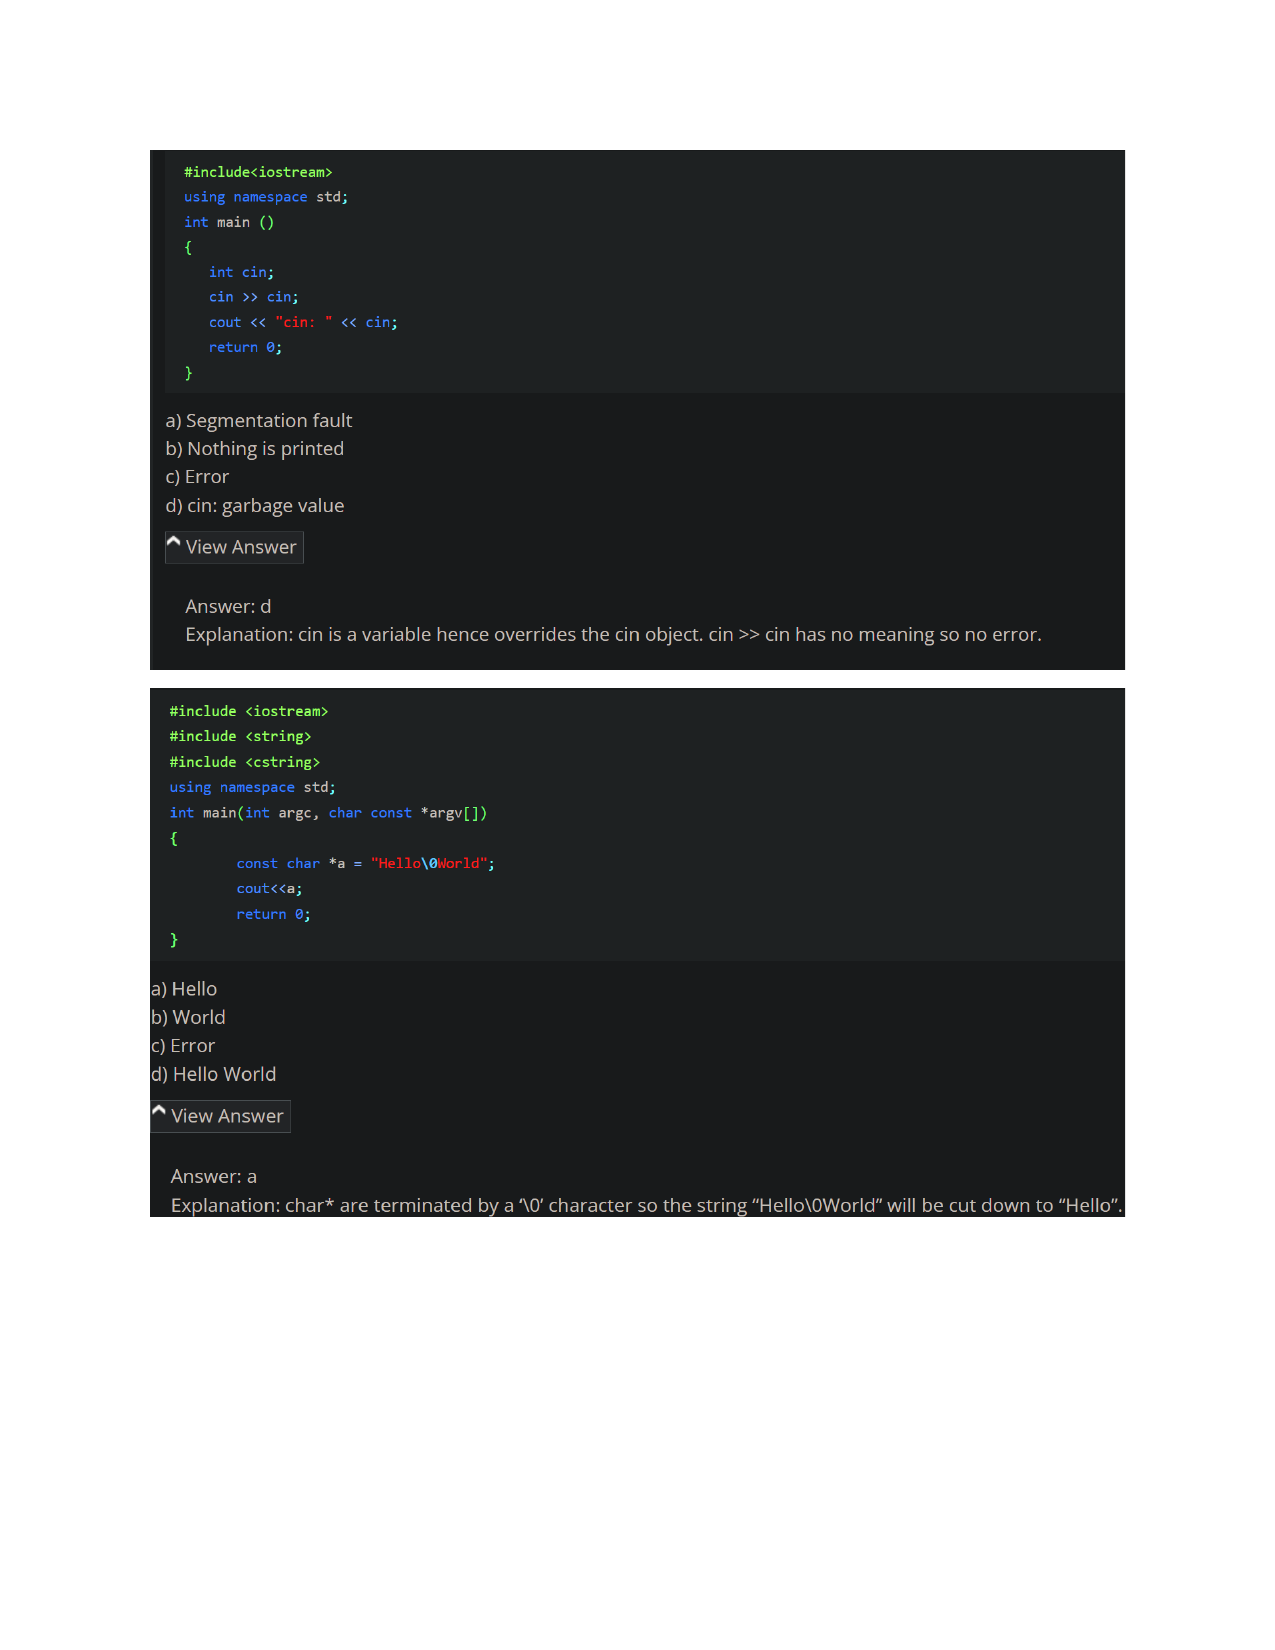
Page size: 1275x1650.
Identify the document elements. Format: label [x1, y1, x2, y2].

picture [150, 688, 1125, 1217]
picture [150, 150, 1125, 670]
